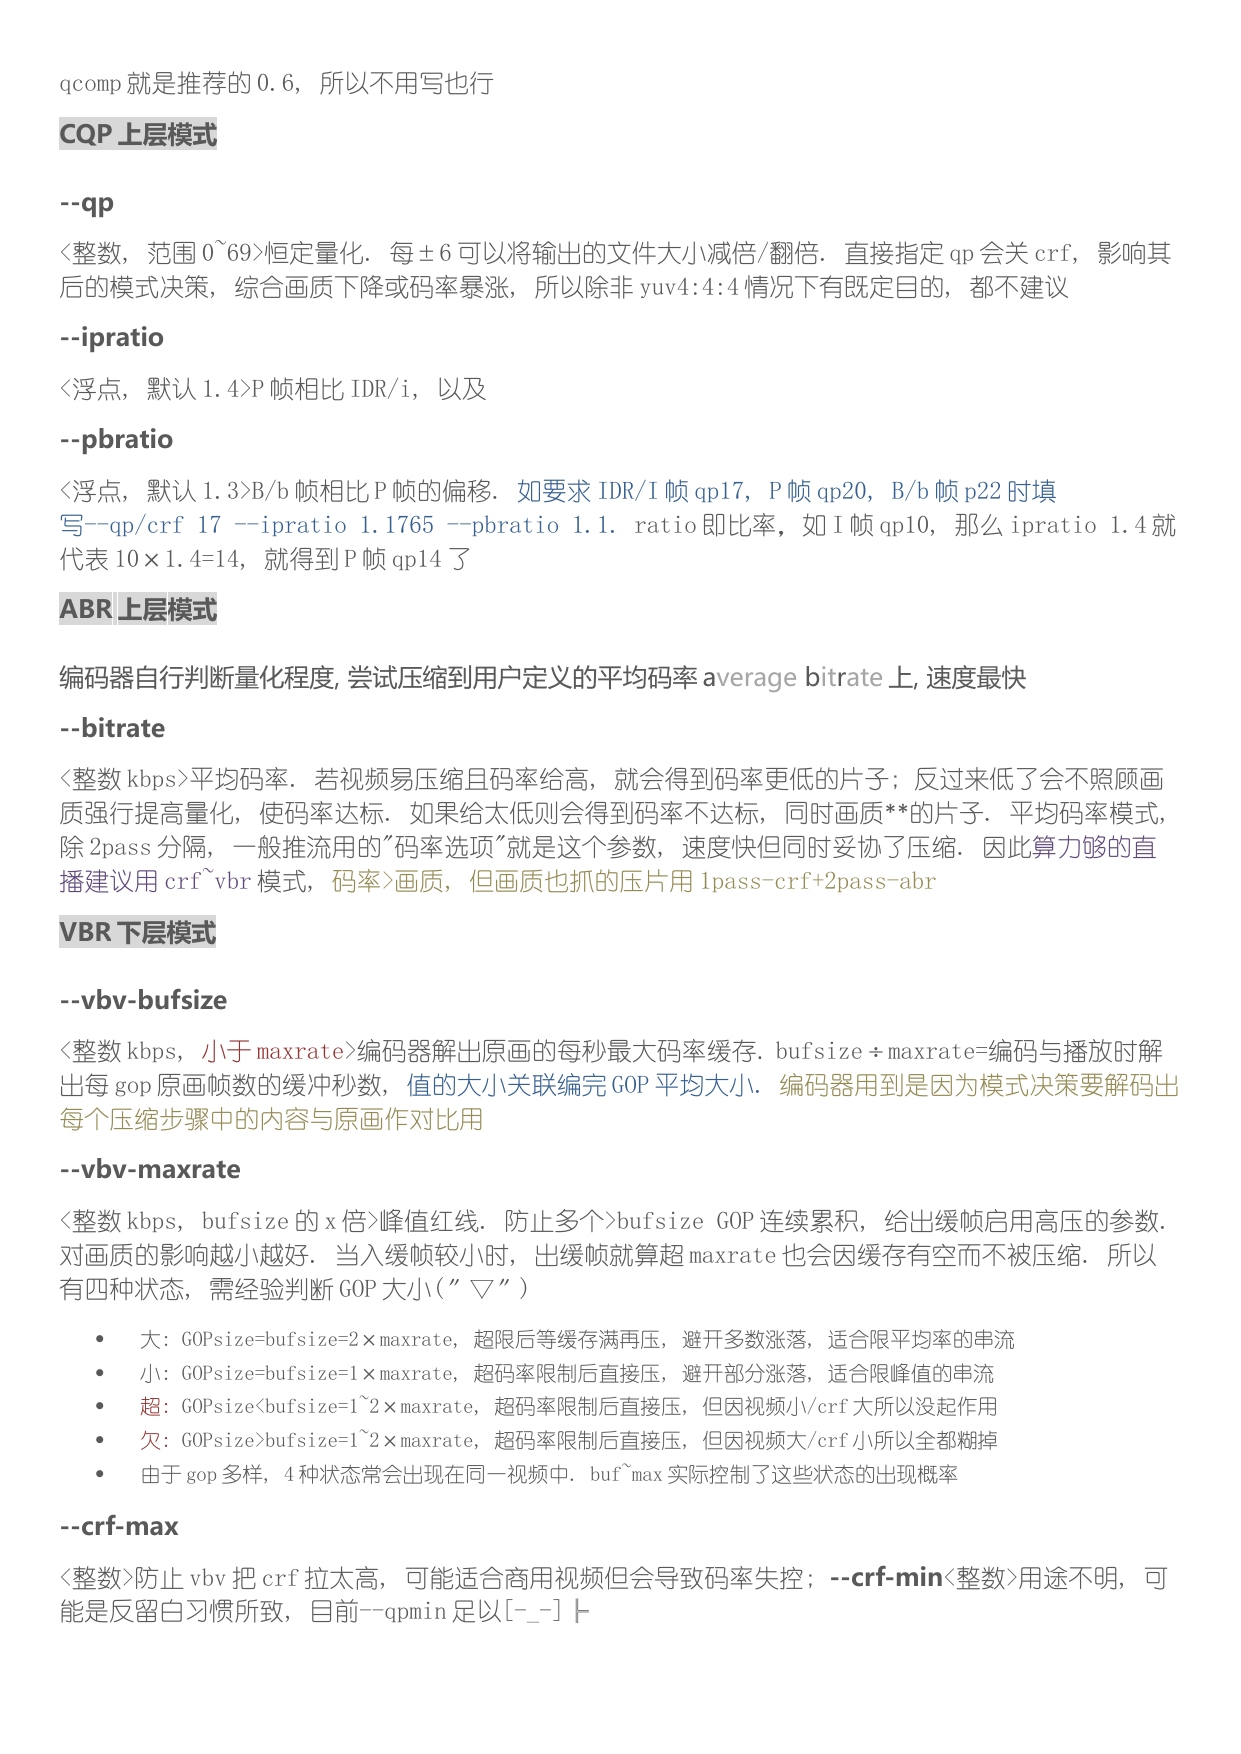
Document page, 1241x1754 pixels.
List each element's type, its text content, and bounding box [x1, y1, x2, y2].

text --ipratio [59, 320, 1181, 354]
text <整数>防止vbv把crf拉太高, 可能适合商用视频但会导致码率失控; --crf-min<整数>用途不明, 可能是反留白习惯所致, 目前--qpmin足以[-_-]╠ [59, 1559, 1181, 1627]
text 由于gop多样, 4种状态常会出现在同一视频中. buf~max实际控制了这些状态的出现概率 [96, 1458, 1181, 1492]
text --crf-max [59, 1508, 1181, 1542]
subtitle VBR下层模式 [59, 914, 1181, 948]
text 大: GOPsize=bufsize=2×maxrate, 超限后等缓存满再压, 避开多数涨落, 适合限平均率的串流 [96, 1322, 1181, 1356]
text 小: GOPsize=bufsize=1×maxrate, 超码率限制后直接压, 避开部分涨落, 适合限峰值的串流 [96, 1356, 1181, 1390]
text 编码器自行判断量化程度, 尝试压缩到用户定义的平均码率average bitrate上, 速度最快 [59, 659, 1181, 693]
text --vbv-maxrate [59, 1152, 1181, 1186]
text <浮点, 默认1.4>P帧相比IDR/i, 以及 [59, 371, 1181, 405]
text <整数, 范围0~69>恒定量化. 每±6可以将输出的文件大小减倍/翻倍. 直接指定qp会关crf, 影响其后的模式决策, 综合画质下降或码率暴涨, 所以除非yuv4:4:4情况下有既定目的, 都不建议 [59, 235, 1181, 303]
text <整数kbps, 小于maxrate>编码器解出原画的每秒最大码率缓存. bufsize÷maxrate=编码与播放时解出每gop原画帧数的缓冲秒数, 值的大小关联编完GOP平均大小. 编码器用到是因为模式决策要解码出每个压缩步骤中的内容与原画作对比用 [59, 1033, 1181, 1135]
text <整数kbps, bufsize的x倍>峰值红线. 防止多个>bufsize GOP连续累积, 给出缓帧启用高压的参数. 对画质的影响越小越好. 当入缓帧较小时, 出缓帧就算超maxrate也会因缓存有空而不被压缩. 所以有四种状态, 需经验判断GOP大小(〃▽〃) [59, 1203, 1181, 1305]
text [59, 65, 1181, 99]
text <浮点, 默认1.3>B/b帧相比P帧的偏移. 如要求IDR/I帧qp17, P帧qp20, B/b帧p22时填写--qp/crf 17 --ipratio 1.1765 --pbratio 1.1. ratio即比率，如I帧qp10, 那么ipratio 1.4就代表10×1.4=14, 就得到P帧qp14了 [59, 473, 1181, 575]
subtitle CQP上层模式 [59, 116, 1181, 150]
text --bitrate [59, 711, 1181, 744]
text --qp [59, 184, 1181, 218]
text --pbratio [59, 422, 1181, 456]
text <整数kbps>平均码率. 若视频易压缩且码率给高, 就会得到码率更低的片子; 反过来低了会不照顾画质强行提高量化, 使码率达标. 如果给太低则会得到码率不达标, 同时画质**的片子. 平均码率模式, 除2pass分隔, 一般推流用的"码率选项"就是这个参数, 速度快但同时妥协了压缩. 因此算力够的直播建议用crf~vbr模式, 码率>画质, 但画质也抓的压片用1pass-crf+2pass-abr [59, 761, 1181, 897]
text --vbv-bufsize [59, 982, 1181, 1016]
subtitle ABR上层模式 [59, 592, 1181, 626]
text 超: GOPsize<bufsize=1~2×maxrate, 超码率限制后直接压, 但因视频小/crf大所以没起作用 [96, 1390, 1181, 1424]
text 欠: GOPsize>bufsize=1~2×maxrate, 超码率限制后直接压, 但因视频大/crf小所以全都糊掉 [96, 1424, 1181, 1458]
